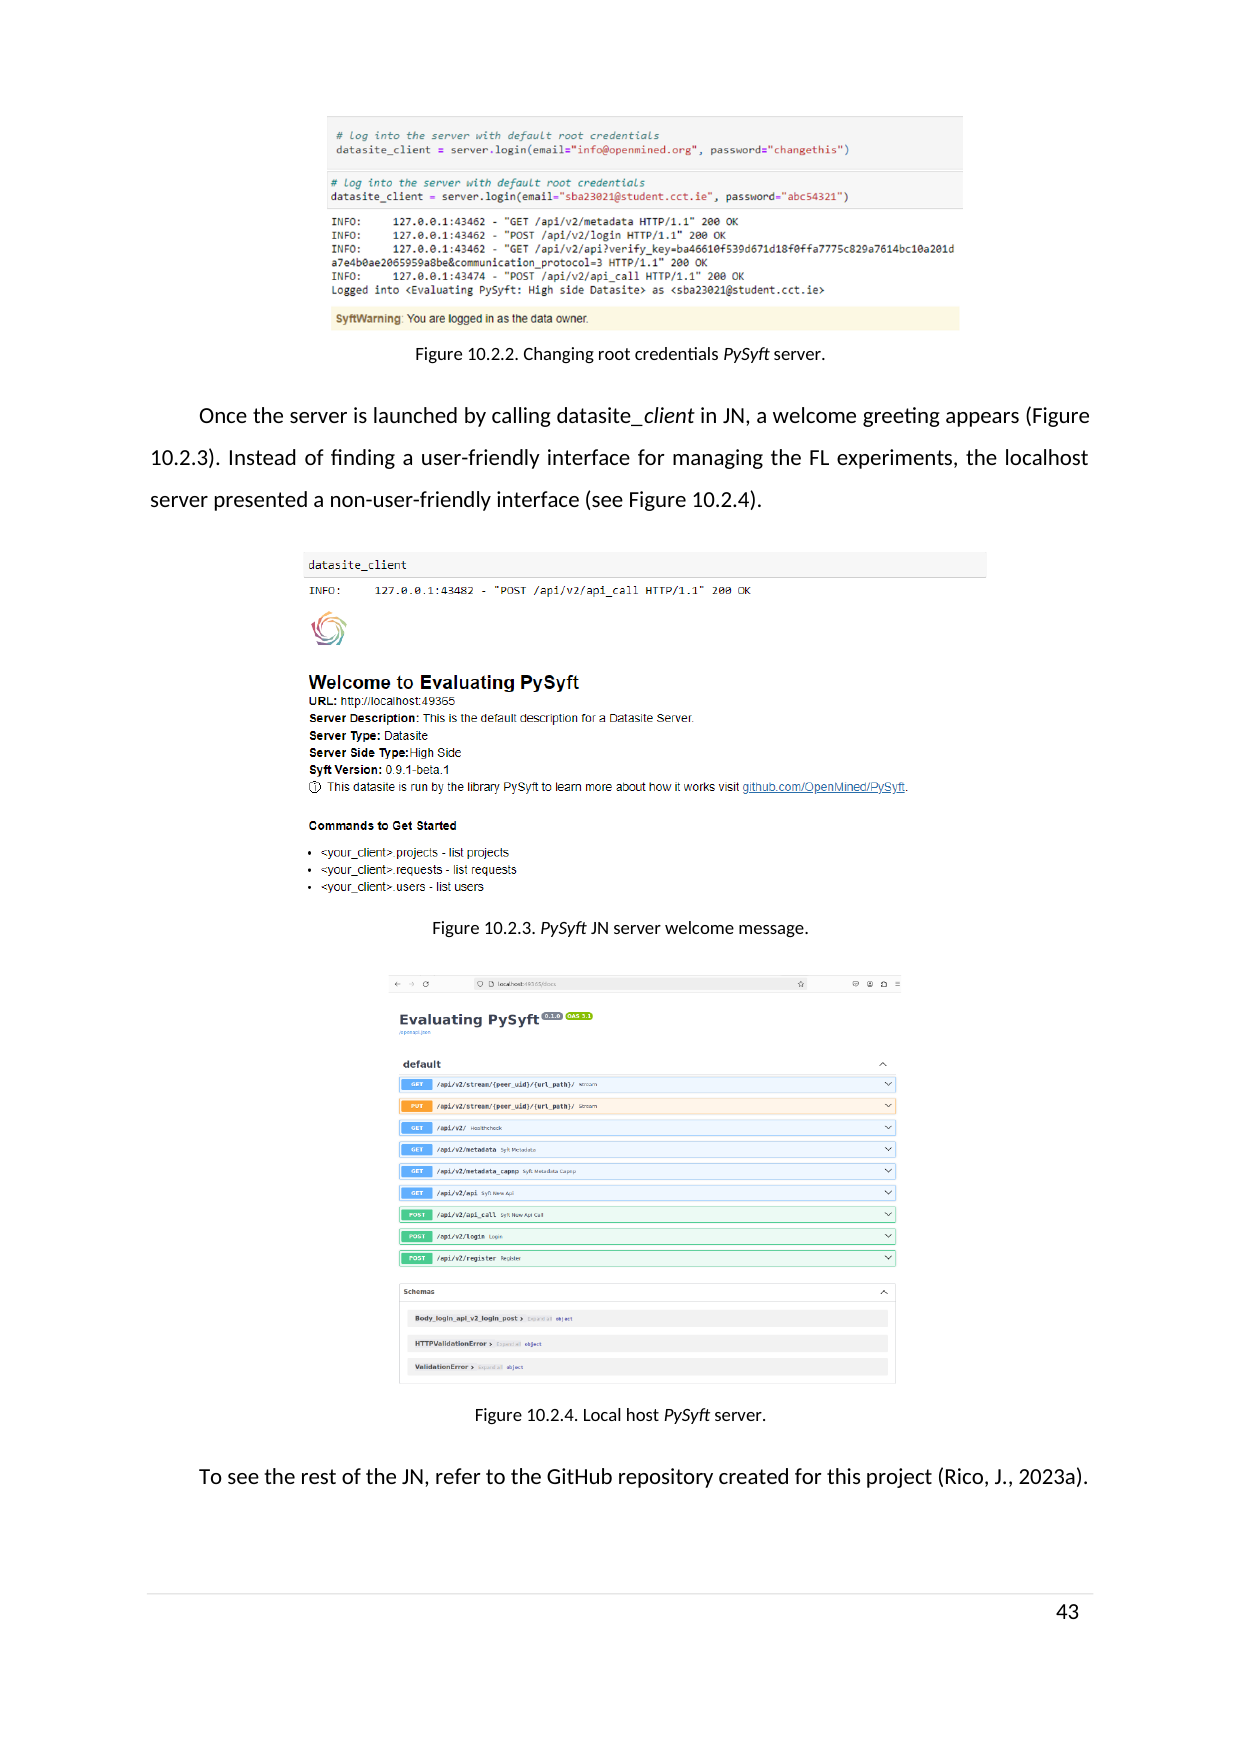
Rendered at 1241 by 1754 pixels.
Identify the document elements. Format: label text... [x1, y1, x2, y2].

picture [388, 975, 902, 1392]
picture [327, 116, 963, 331]
text Once the server is launched by calling datasite_client in JN, a welcome greeting appears (Figure 10.2.3). Instead of finding a user-friendly interface for managing the FL experiments, the localhost server presented a non-user-friendly interface (see Figure 10.2.4). [150, 401, 1091, 513]
text To see the rest of the JN, refer to the GitHub repository created for this project (Rico, J., 2023a). [150, 1462, 1091, 1491]
picture [303, 552, 987, 905]
